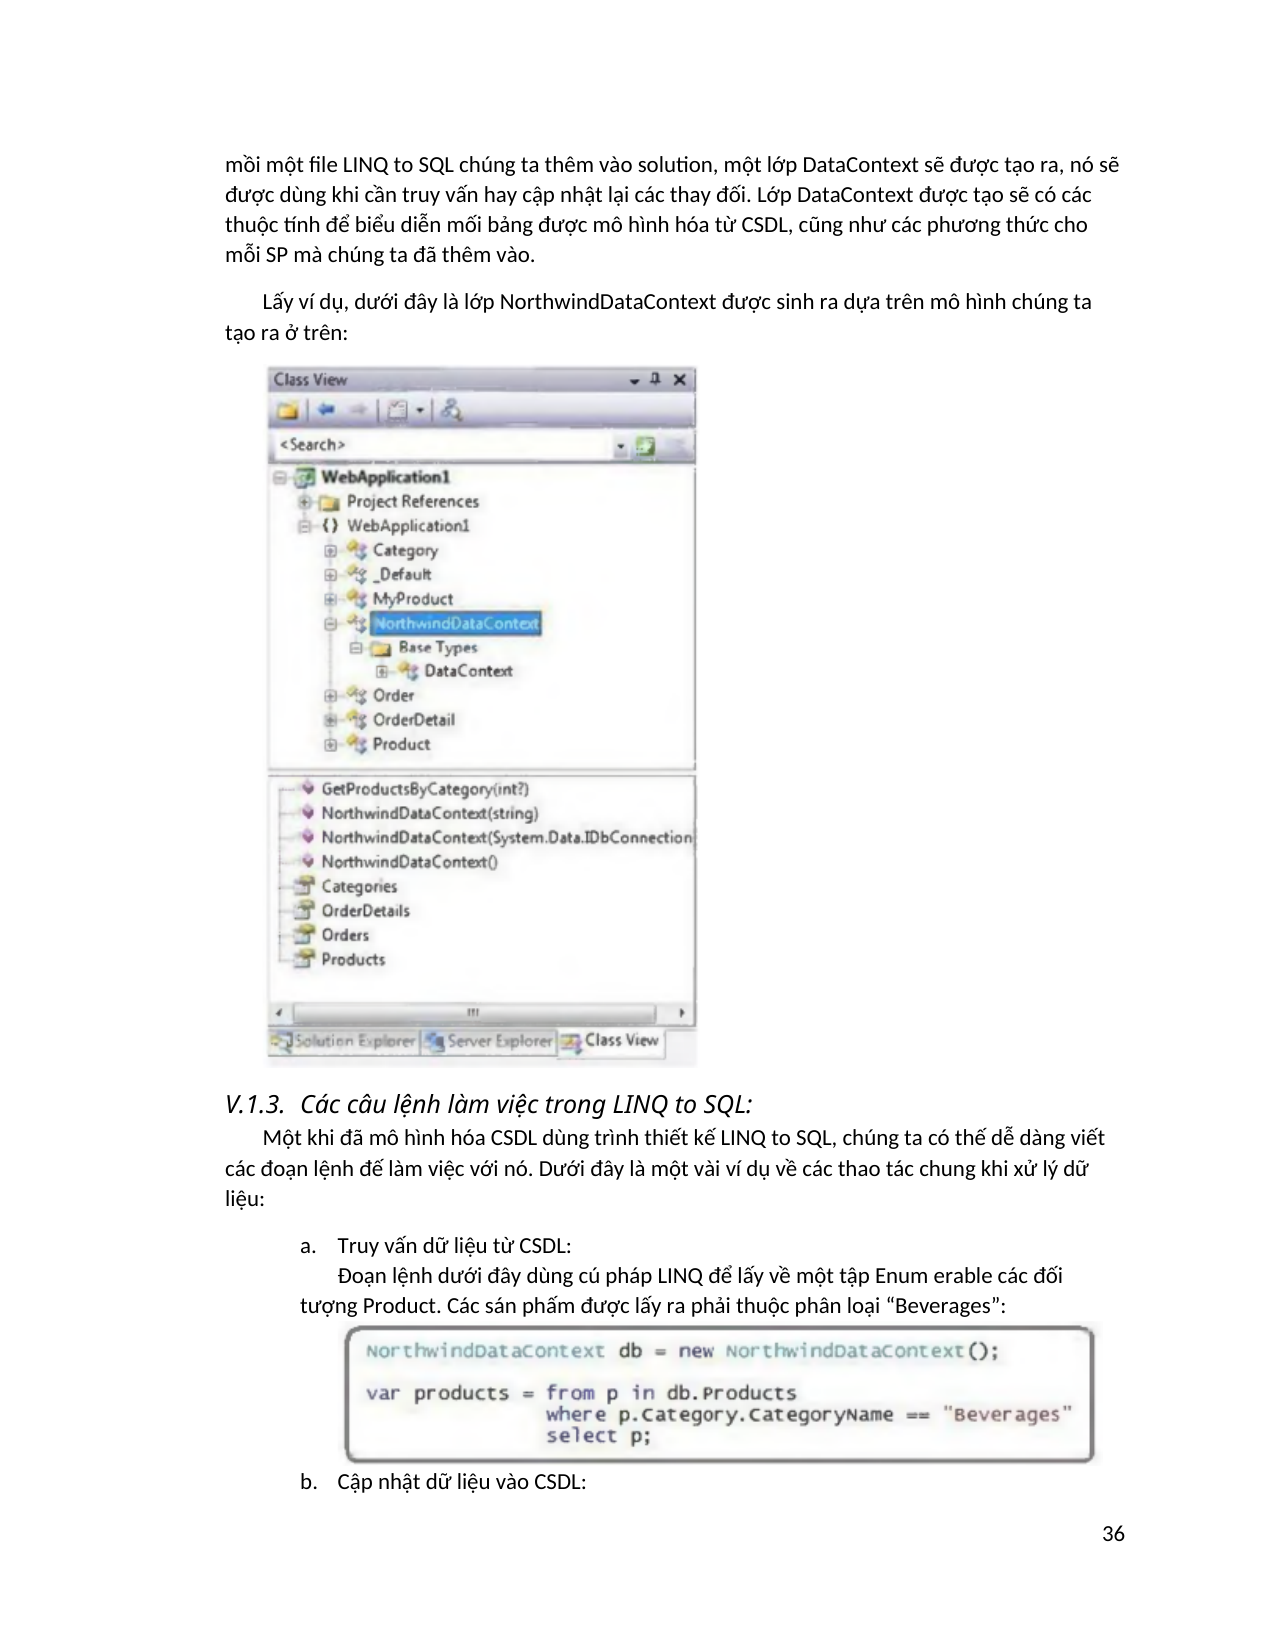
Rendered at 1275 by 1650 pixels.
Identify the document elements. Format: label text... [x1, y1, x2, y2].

list Cập nhật dữ liệu vào CSDL: [300, 1467, 1125, 1495]
text Lấy ví dụ, dưới đây là lớp NorthwindDataContext được sinh ra dựa trên mô hình chúng ta tạo ra ở trên: [225, 287, 1125, 346]
subtitle Các câu lệnh làm việc trong LINQ to SQL: [225, 1087, 1125, 1121]
text Một khi đã mô hình hóa CSDL dùng trình thiết kế LINQ to SQL, chúng ta có thế dễ dàng viết các đoạn lệnh đế làm việc với nó. Dưới đây là một vài ví dụ về các thao tác chung khi xử lý dữ liệu: [225, 1123, 1125, 1212]
picture [337, 1321, 1104, 1466]
list Truy vấn dữ liệu từ CSDL: [300, 1231, 1125, 1259]
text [225, 150, 1125, 269]
picture [262, 364, 700, 1068]
list Đoạn lệnh dưới đây dùng cú pháp LINQ để lấy về một tập Enum erable các đối tượng Product. Các sán phấm được lấy ra phải thuộc phân loại “Beverages”: [300, 1261, 1125, 1319]
